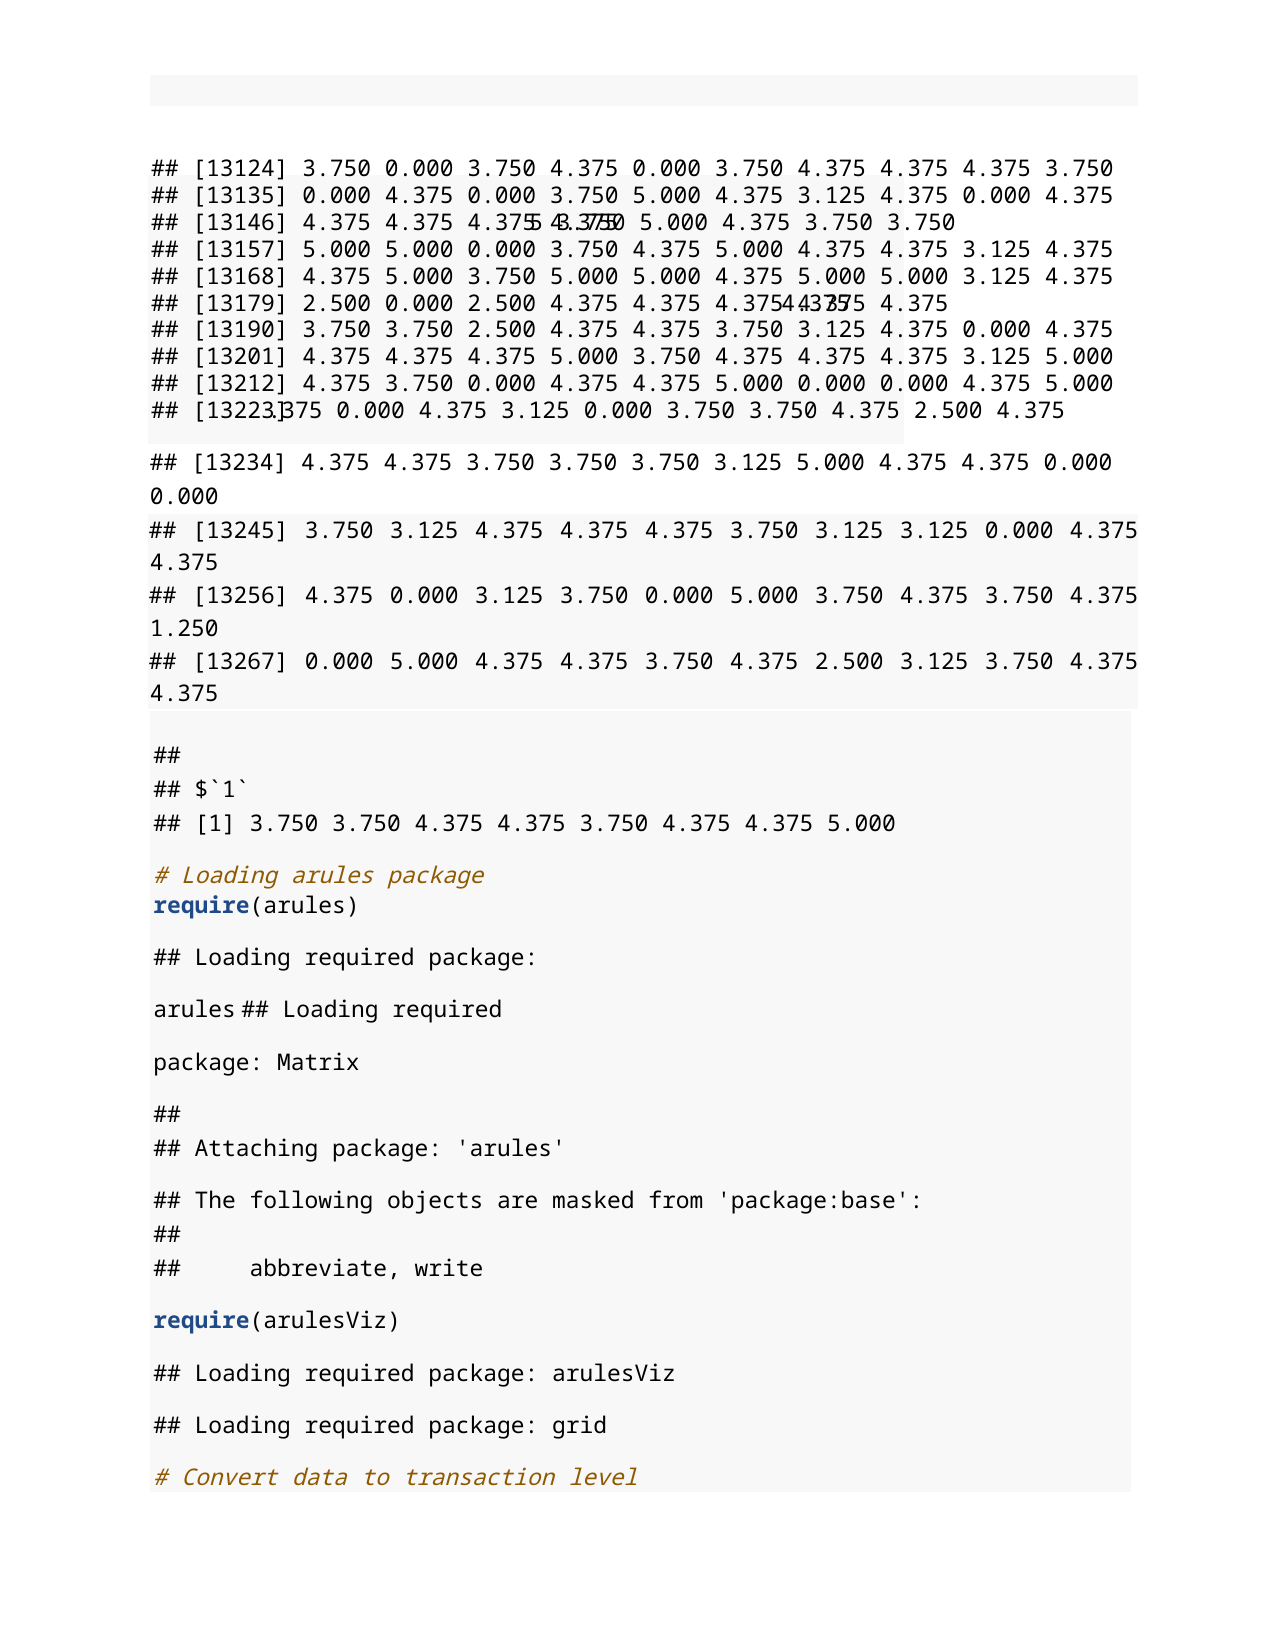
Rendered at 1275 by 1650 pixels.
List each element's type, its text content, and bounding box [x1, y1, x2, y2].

text ## [13245] 3.750 3.125 4.375 4.375 4.375 3.750 3.125 3.125 0.000 4.375 4.375 [148, 514, 1138, 577]
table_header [150, 711, 1131, 1492]
text ## [13256] 4.375 0.000 3.125 3.750 0.000 5.000 3.750 4.375 3.750 4.375 1.250 [148, 579, 1138, 643]
text ## [13234] 4.375 4.375 3.750 3.750 3.750 3.125 5.000 4.375 4.375 0.000 0.000 [148, 150, 1138, 511]
text ## [13267] 0.000 5.000 4.375 4.375 3.750 4.375 2.500 3.125 3.750 4.375 4.375 [148, 645, 1138, 709]
